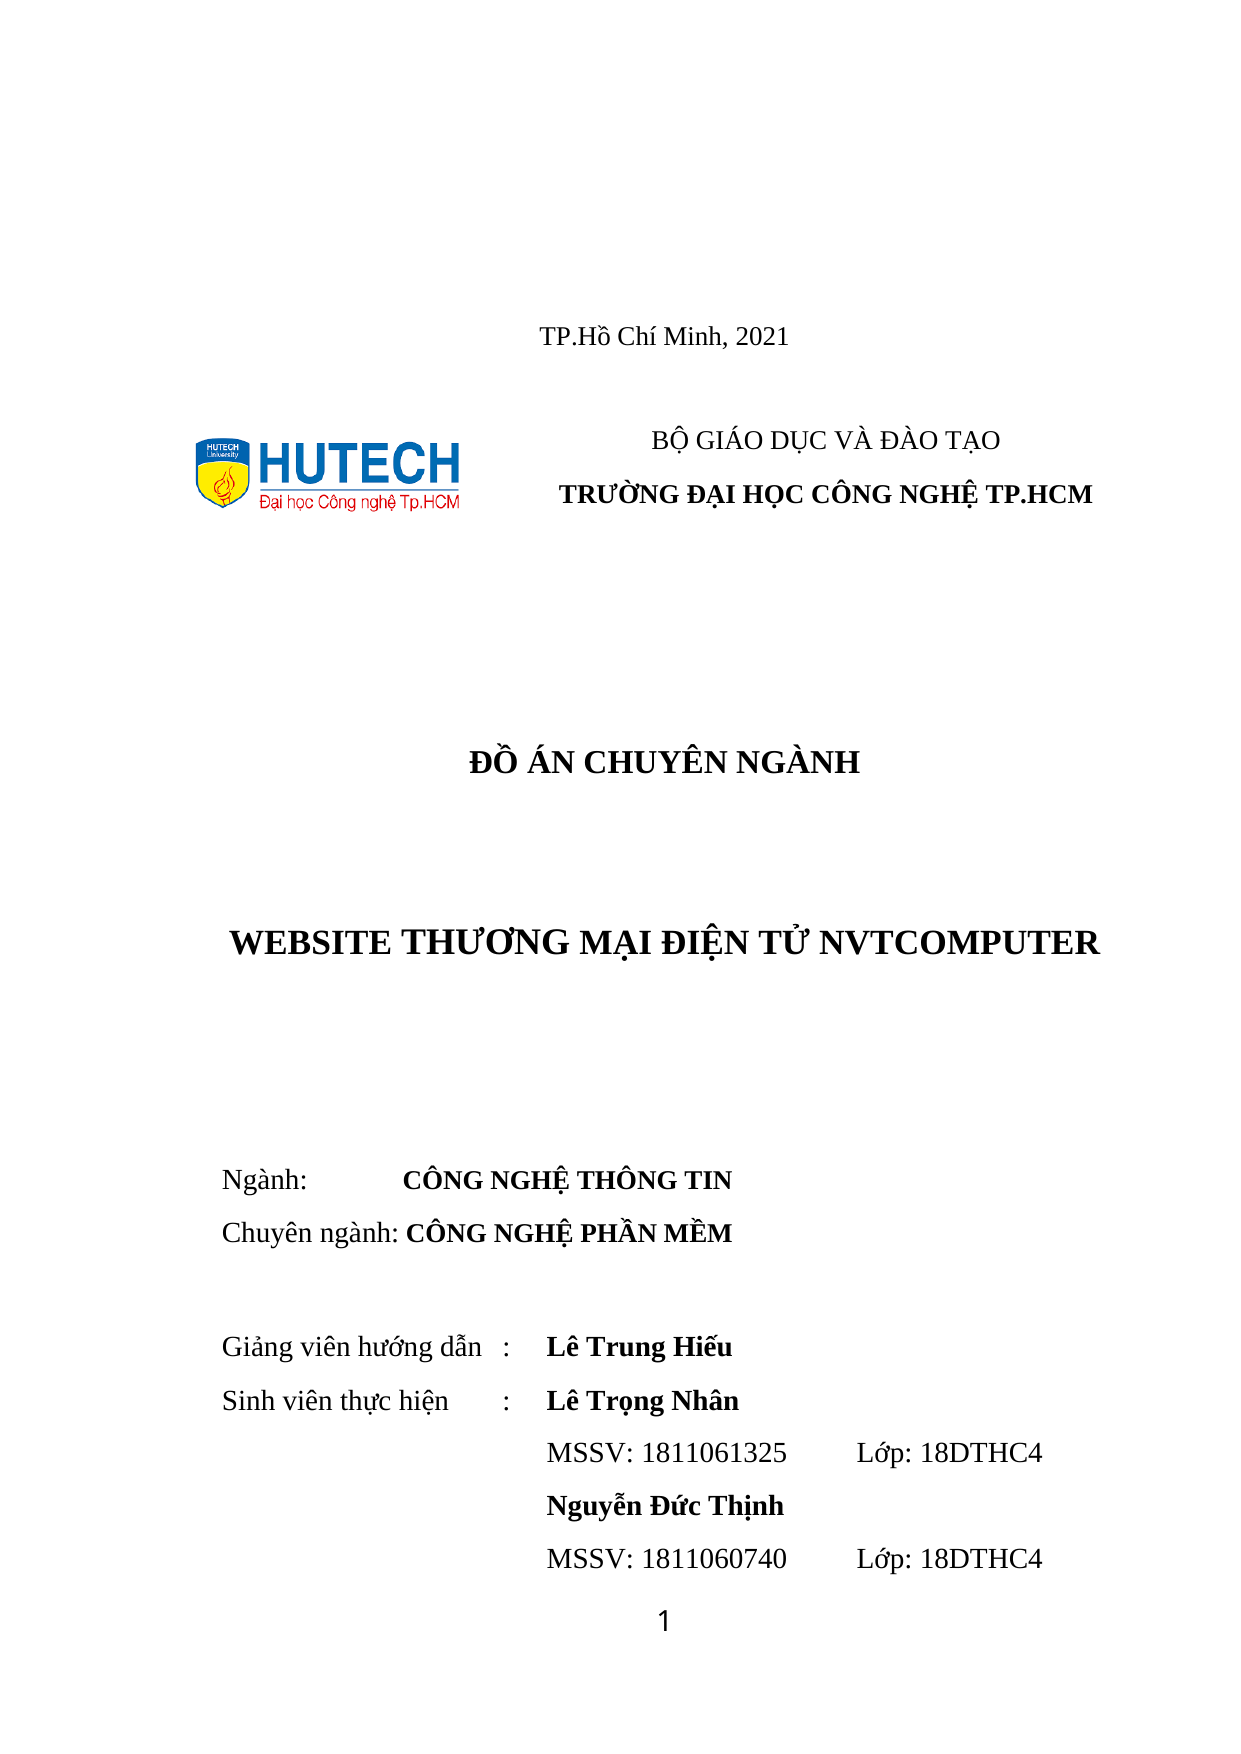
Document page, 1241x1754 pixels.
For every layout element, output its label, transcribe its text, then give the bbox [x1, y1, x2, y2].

table_header [177, 421, 502, 584]
text WEBSITE THƯƠNG MẠI ĐIỆN TỬ NVTCOMPUTER [177, 919, 1152, 962]
text TP.Hồ Chí Minh, 2021 [177, 320, 1152, 351]
text Ngành: CÔNG NGHỆ THÔNG TIN [177, 1162, 1152, 1196]
text ĐỒ ÁN CHUYÊN NGÀNH [177, 742, 1152, 781]
text Giảng viên hướng dẫn : Lê Trung Hiếu [177, 1329, 1152, 1363]
table_cell TRƯỜNG ĐẠI HỌC CÔNG NGHỆ TP.HCM [502, 479, 1151, 584]
text MSSV: 1811060740 Lớp: 18DTHC4 [177, 1541, 1152, 1574]
picture [177, 420, 477, 529]
table_header BỘ GIÁO DỤC VÀ ĐÀO TẠO [502, 421, 1151, 478]
text Chuyên ngành: CÔNG NGHỆ PHẦN MỀM [177, 1216, 1152, 1249]
text Sinh viên thực hiện : Lê Trọng Nhân [177, 1383, 1152, 1416]
text Nguyễn Đức Thịnh [177, 1488, 1152, 1522]
text MSSV: 1811061325 Lớp: 18DTHC4 [177, 1435, 1152, 1469]
